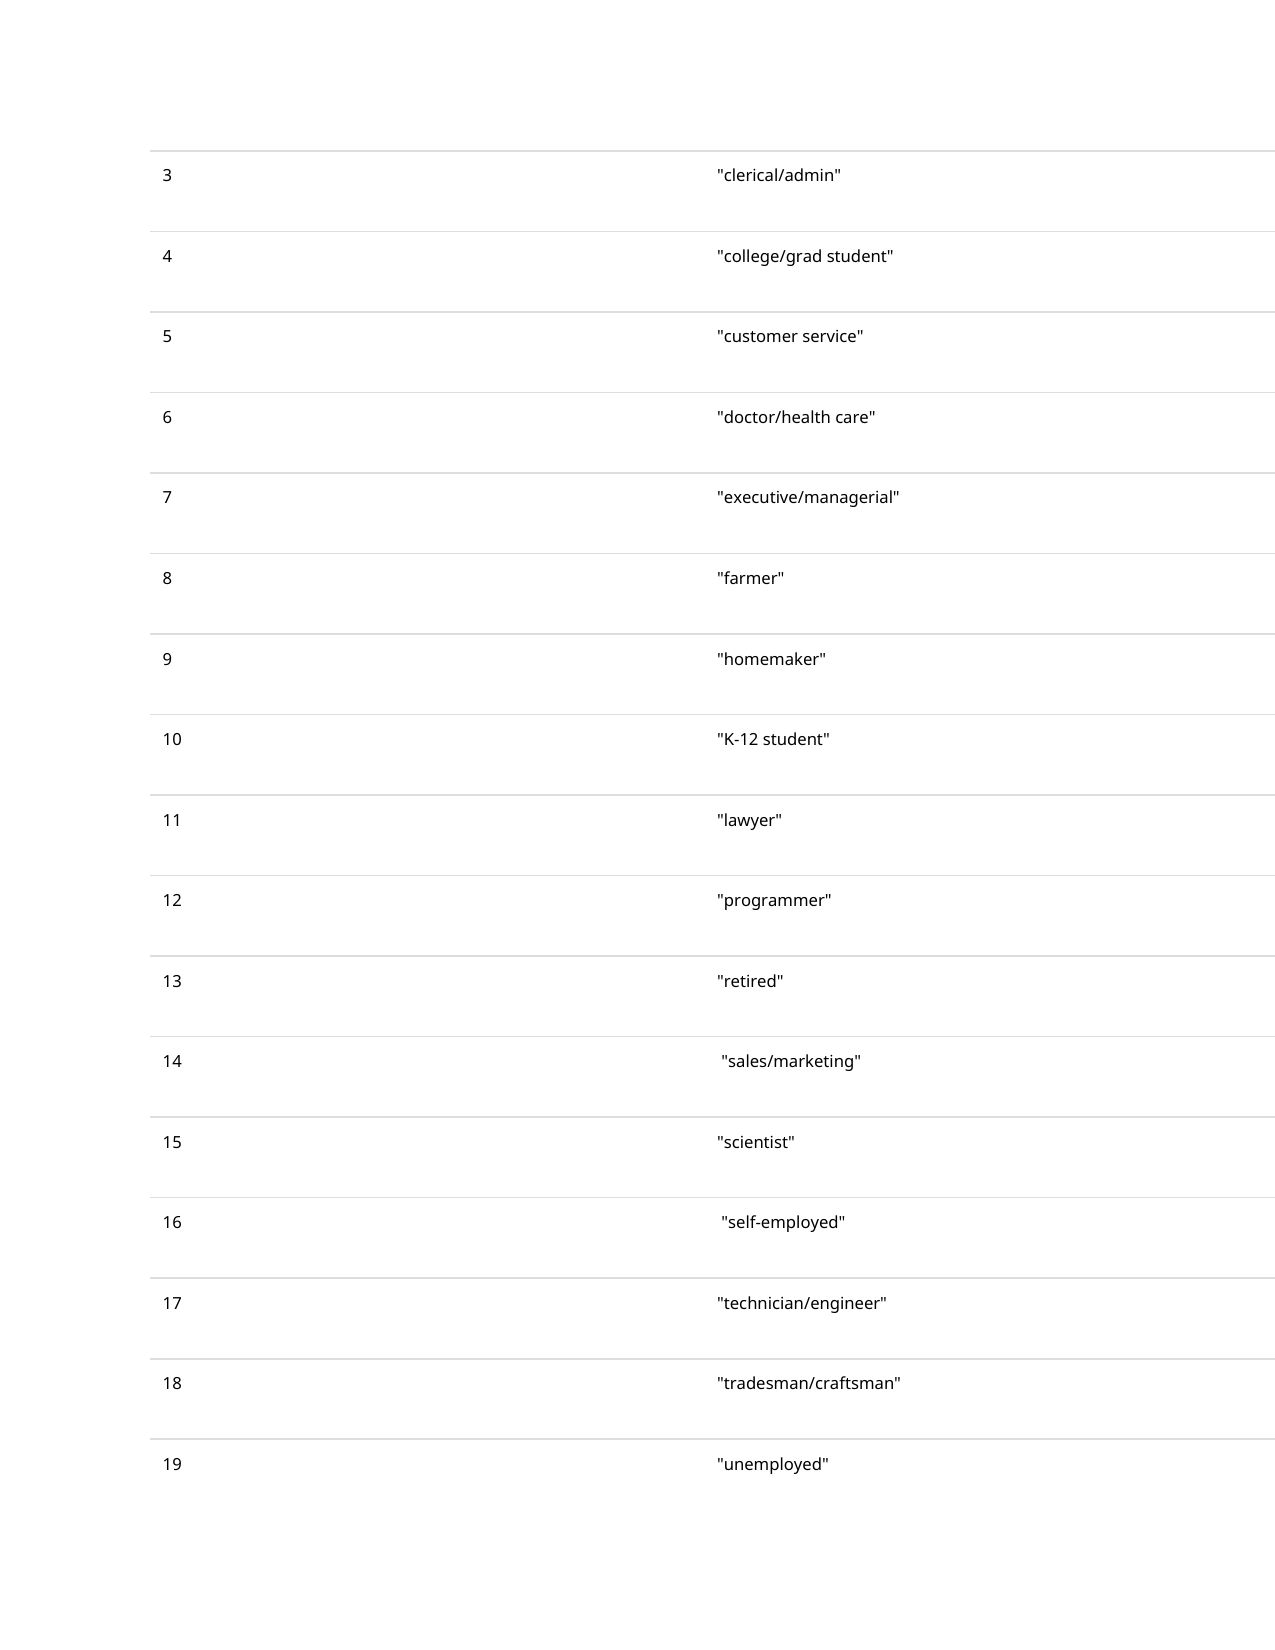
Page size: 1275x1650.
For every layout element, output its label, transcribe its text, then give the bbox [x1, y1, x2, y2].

table_cell "customer service" [704, 313, 1275, 392]
table_cell 19 [150, 1440, 704, 1488]
table_cell "lawyer" [704, 796, 1275, 875]
table_cell "programmer" [704, 876, 1275, 955]
table_cell "scientist" [704, 1118, 1275, 1197]
table_cell 4 [150, 232, 704, 311]
table_cell 11 [150, 796, 704, 875]
table_cell "technician/engineer" [704, 1279, 1275, 1358]
table_cell "doctor/health care" [704, 393, 1275, 472]
table_cell 8 [150, 554, 704, 633]
table_cell 12 [150, 876, 704, 955]
table_cell 3 [150, 152, 704, 231]
table_cell "farmer" [704, 554, 1275, 633]
table_cell "college/grad student" [704, 232, 1275, 311]
table_cell 14 [150, 1037, 704, 1116]
table_cell "self-employed" [704, 1198, 1275, 1277]
table_cell 16 [150, 1198, 704, 1277]
table_cell 15 [150, 1118, 704, 1197]
table_cell 13 [150, 957, 704, 1036]
table_cell 6 [150, 393, 704, 472]
table_cell "executive/managerial" [704, 474, 1275, 553]
table_cell "retired" [704, 957, 1275, 1036]
table_cell 18 [150, 1360, 704, 1438]
table_cell 7 [150, 474, 704, 553]
table_cell "unemployed" [704, 1440, 1275, 1488]
table_cell 17 [150, 1279, 704, 1358]
table_cell "sales/marketing" [704, 1037, 1275, 1116]
table_cell "clerical/admin" [704, 152, 1275, 231]
table_cell "homemaker" [704, 635, 1275, 714]
table_cell 5 [150, 313, 704, 392]
table_cell 9 [150, 635, 704, 714]
table_cell "K-12 student" [704, 715, 1275, 794]
table_cell 10 [150, 715, 704, 794]
table_cell "tradesman/craftsman" [704, 1360, 1275, 1438]
